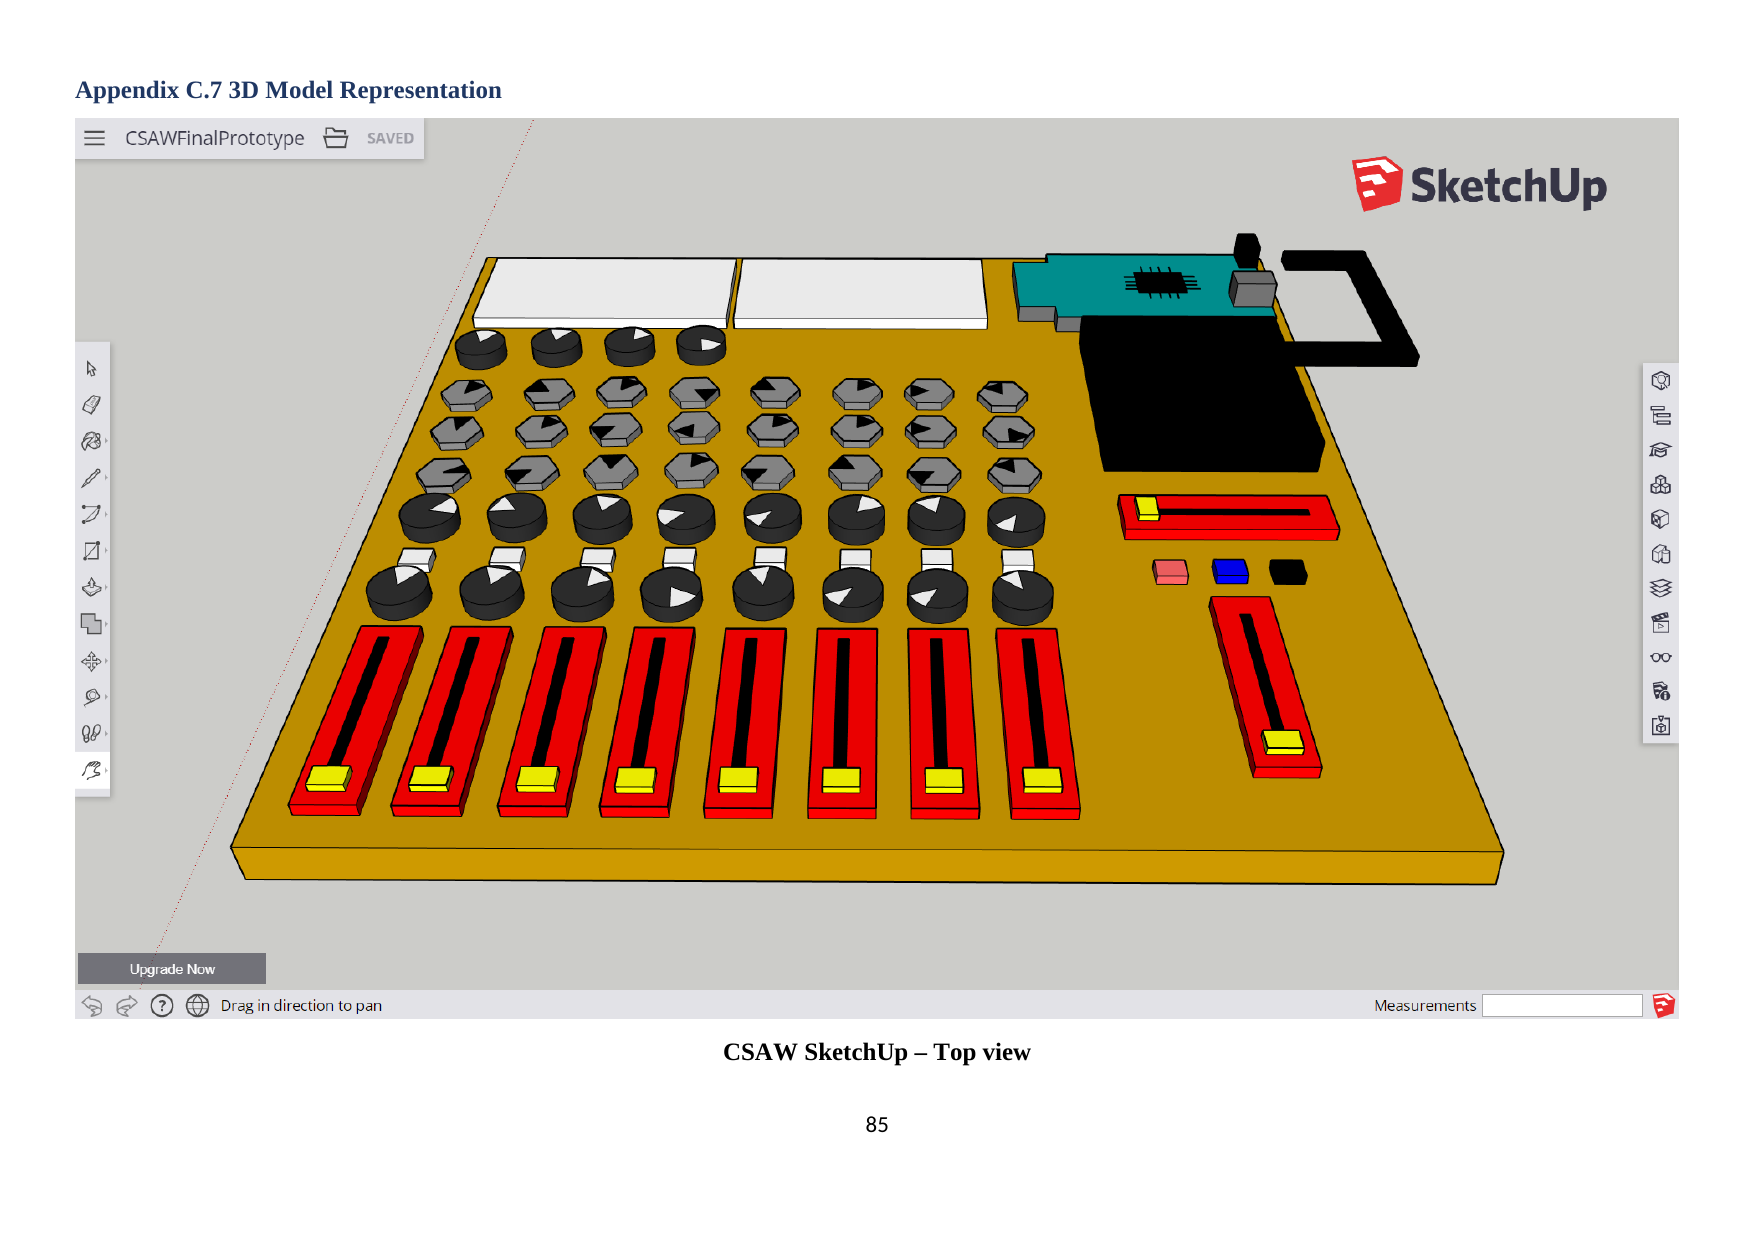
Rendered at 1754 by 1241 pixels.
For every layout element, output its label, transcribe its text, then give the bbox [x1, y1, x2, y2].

subtitle Appendix C.7 3D Model Representation [75, 75, 1679, 104]
text CSAW SketchUp – Top view [75, 1037, 1679, 1066]
picture [75, 118, 1679, 1019]
